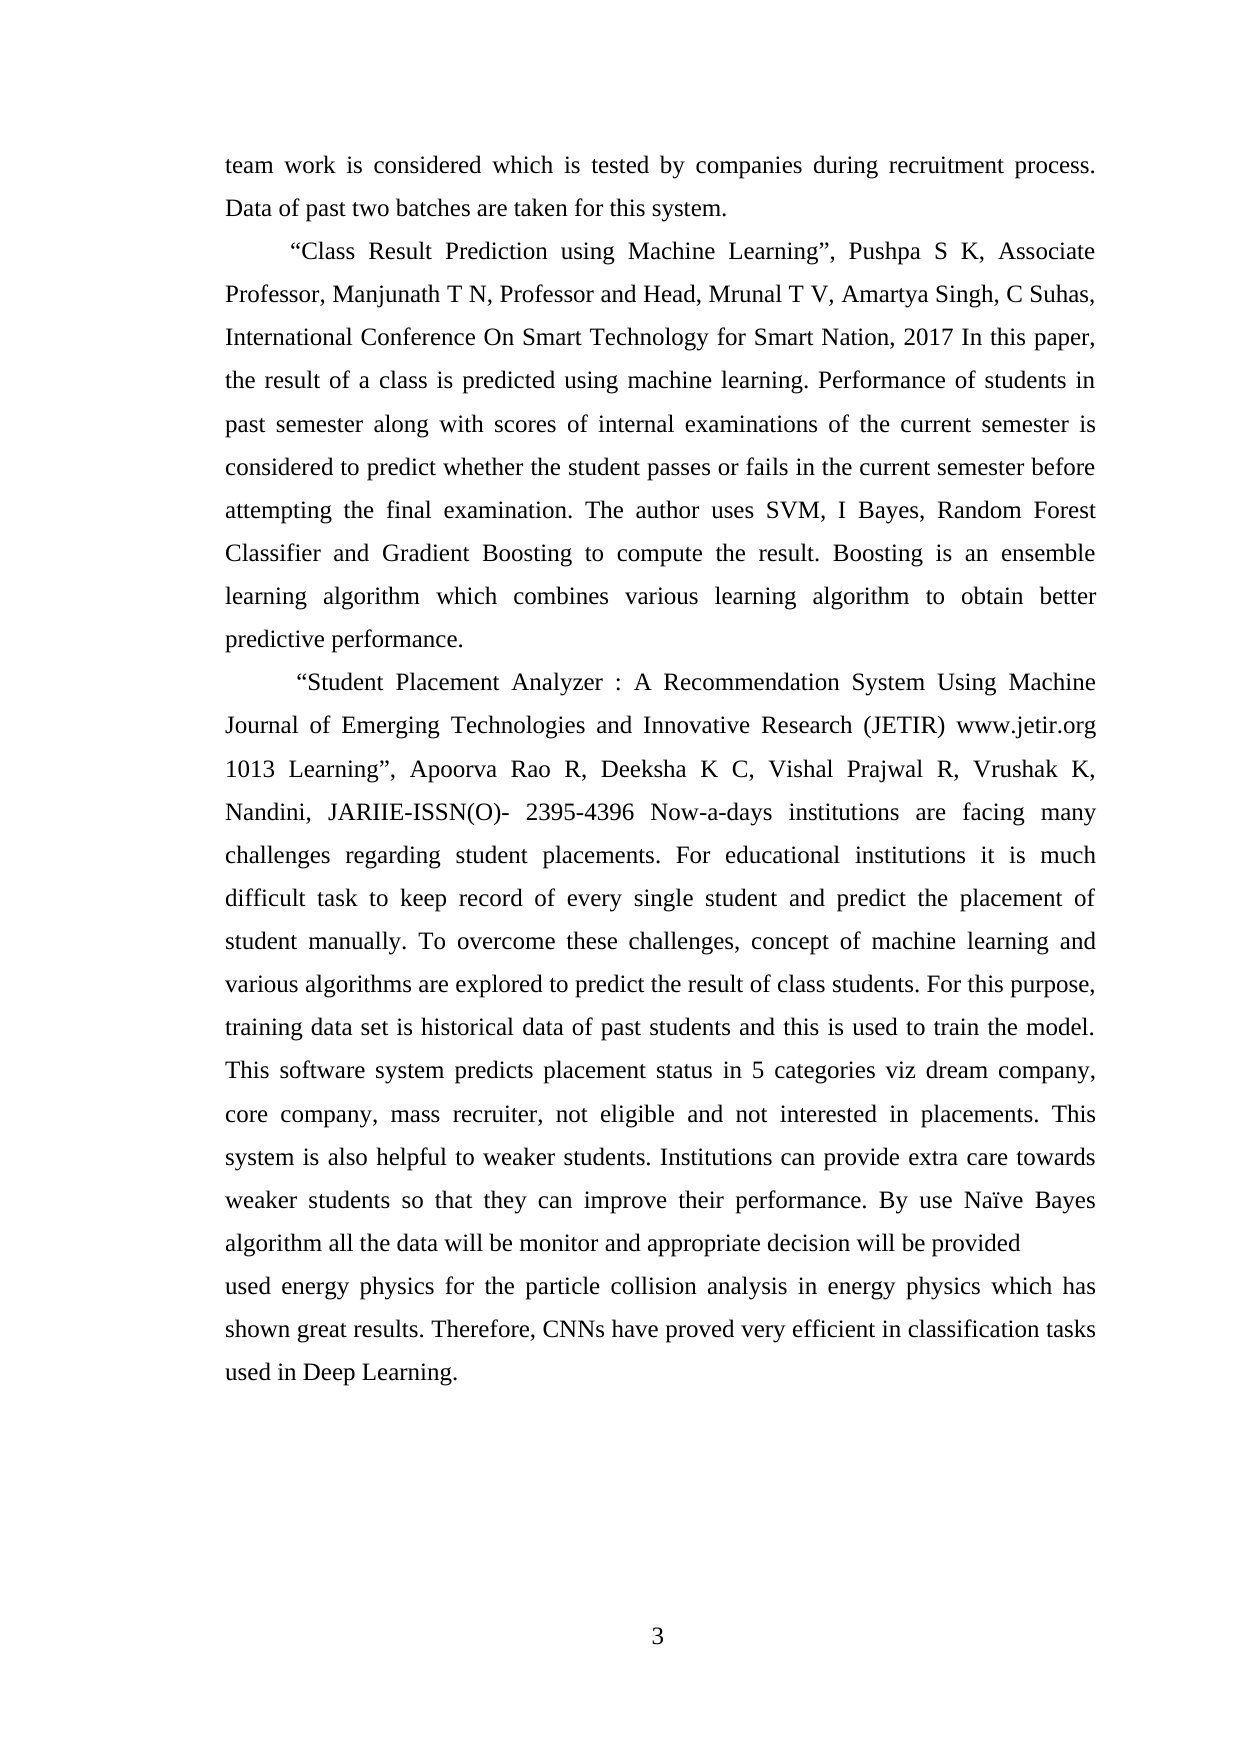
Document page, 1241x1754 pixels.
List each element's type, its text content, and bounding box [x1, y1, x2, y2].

text “Student Placement Analyzer : A Recommendation System Using Machine Journal of Emerging Technologies and Innovative Research (JETIR) www.jetir.org 1013 Learning”, Apoorva Rao R, Deeksha K C, Vishal Prajwal R, Vrushak K, Nandini, JARIIE-ISSN(O)- 2395-4396 Now-a-days institutions are facing many challenges regarding student placements. For educational institutions it is much difficult task to keep record of every single student and predict the placement of student manually. To overcome these challenges, concept of machine learning and various algorithms are explored to predict the result of class students. For this purpose, training data set is historical data of past students and this is used to train the model. This software system predicts placement status in 5 categories viz dream company, core company, mass recruiter, not eligible and not interested in placements. This system is also helpful to weaker students. Institutions can provide extra care towards weaker students so that they can improve their performance. By use Naïve Bayes algorithm all the data will be monitor and appropriate decision will be provided [225, 667, 1097, 1257]
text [225, 150, 1097, 222]
text “Class Result Prediction using Machine Learning”, Pushpa S K, Associate Professor, Manjunath T N, Professor and Head, Mrunal T V, Amartya Singh, C Suhas, International Conference On Smart Technology for Smart Nation, 2017 In this paper, the result of a class is predicted using machine learning. Performance of students in past semester along with scores of internal examinations of the current semester is considered to predict whether the student passes or fails in the current semester before attempting the final examination. The author uses SVM, I Bayes, Random Forest Classifier and Gradient Boosting to compute the result. Boosting is an ensemble learning algorithm which combines various learning algorithm to obtain better predictive performance. [225, 236, 1097, 653]
text used energy physics for the particle collision analysis in energy physics which has shown great results. Therefore, CNNs have proved very efficient in classification tasks used in Deep Learning. [225, 1271, 1097, 1386]
